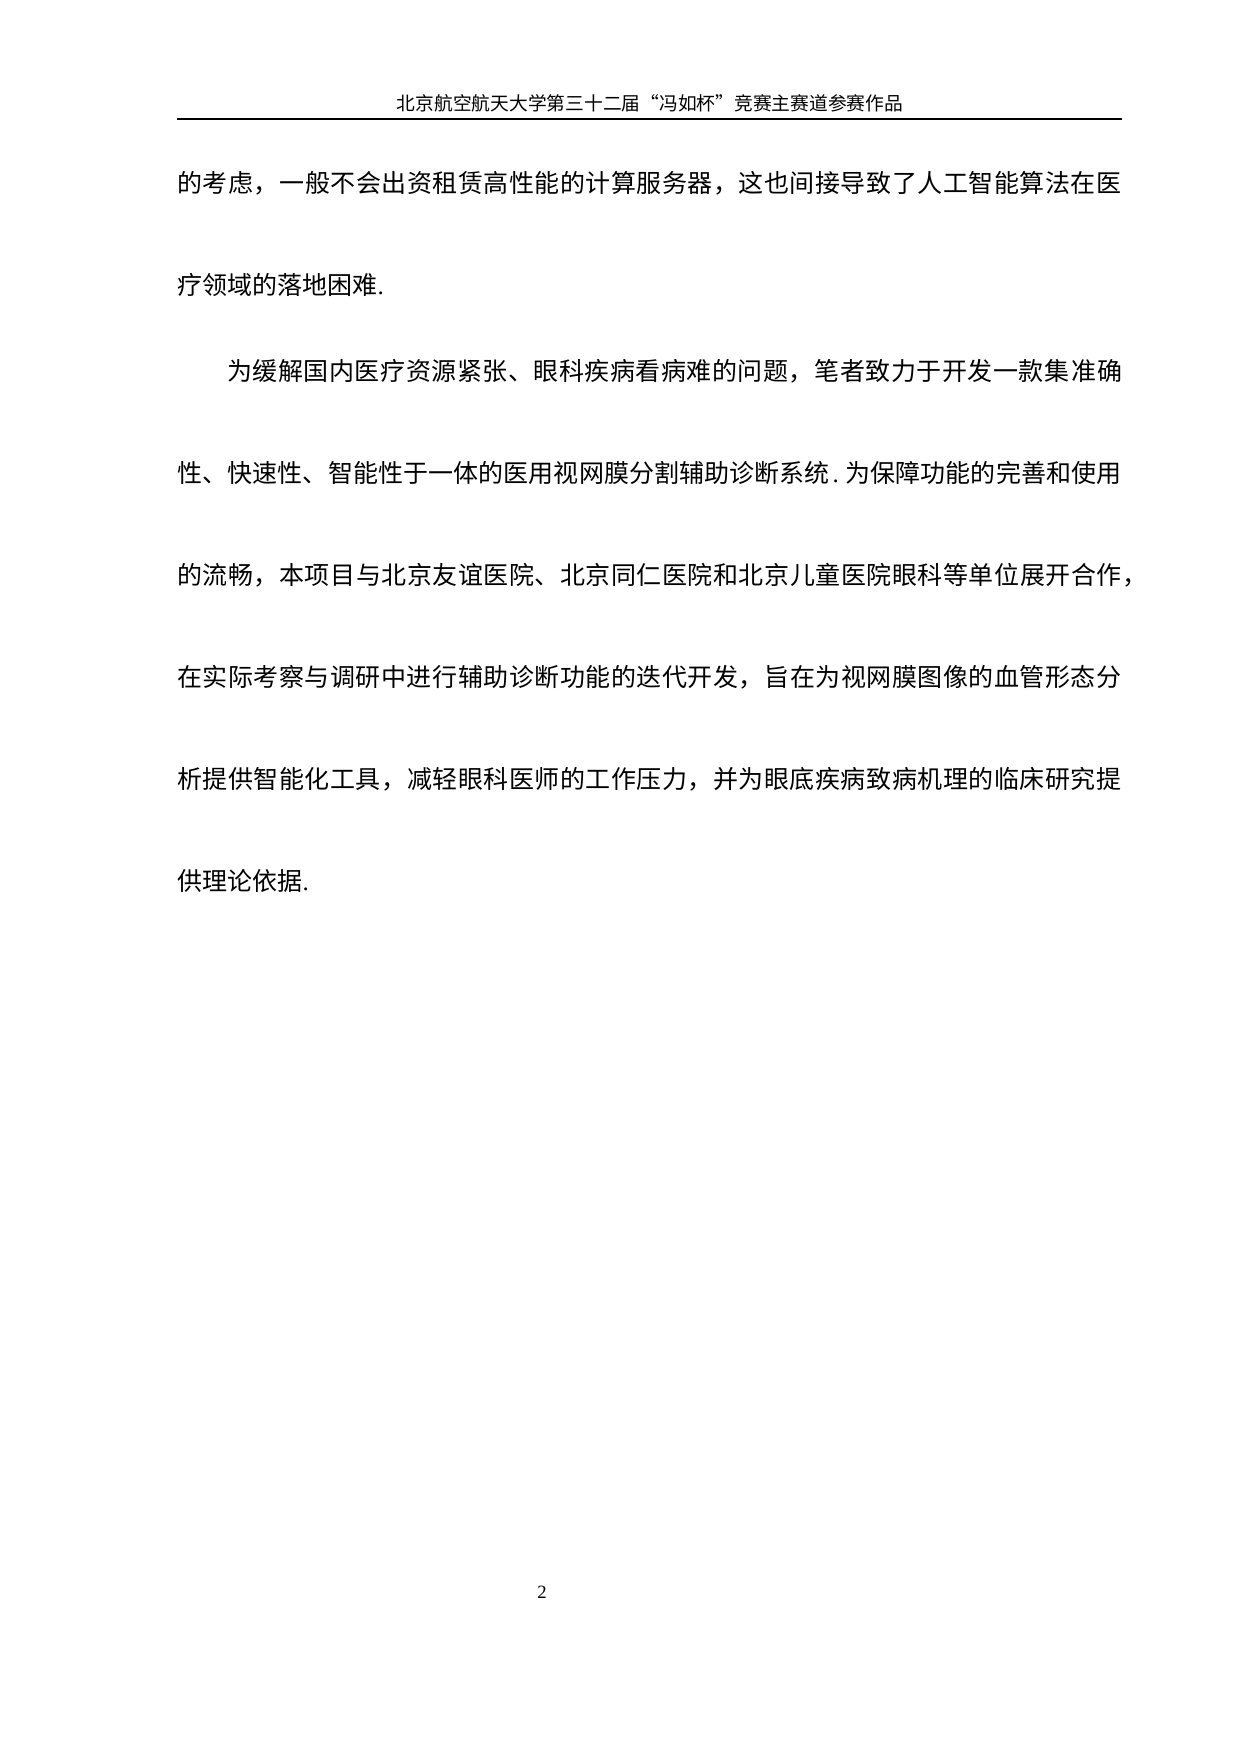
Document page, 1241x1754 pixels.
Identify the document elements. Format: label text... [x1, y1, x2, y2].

text 为缓解国内医疗资源紧张、眼科疾病看病难的问题，笔者致力于开发一款集准确性、快速性、智能性于一体的医用视网膜分割辅助诊断系统. 为保障功能的完善和使用的流畅，本项目与北京友谊医院、北京同仁医院和北京儿童医院眼科等单位展开合作，在实际考察与调研中进行辅助诊断功能的迭代开发，旨在为视网膜图像的血管形态分析提供智能化工具，减轻眼科医师的工作压力，并为眼底疾病致病机理的临床研究提供理论依据. [177, 336, 1122, 913]
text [177, 148, 1122, 318]
